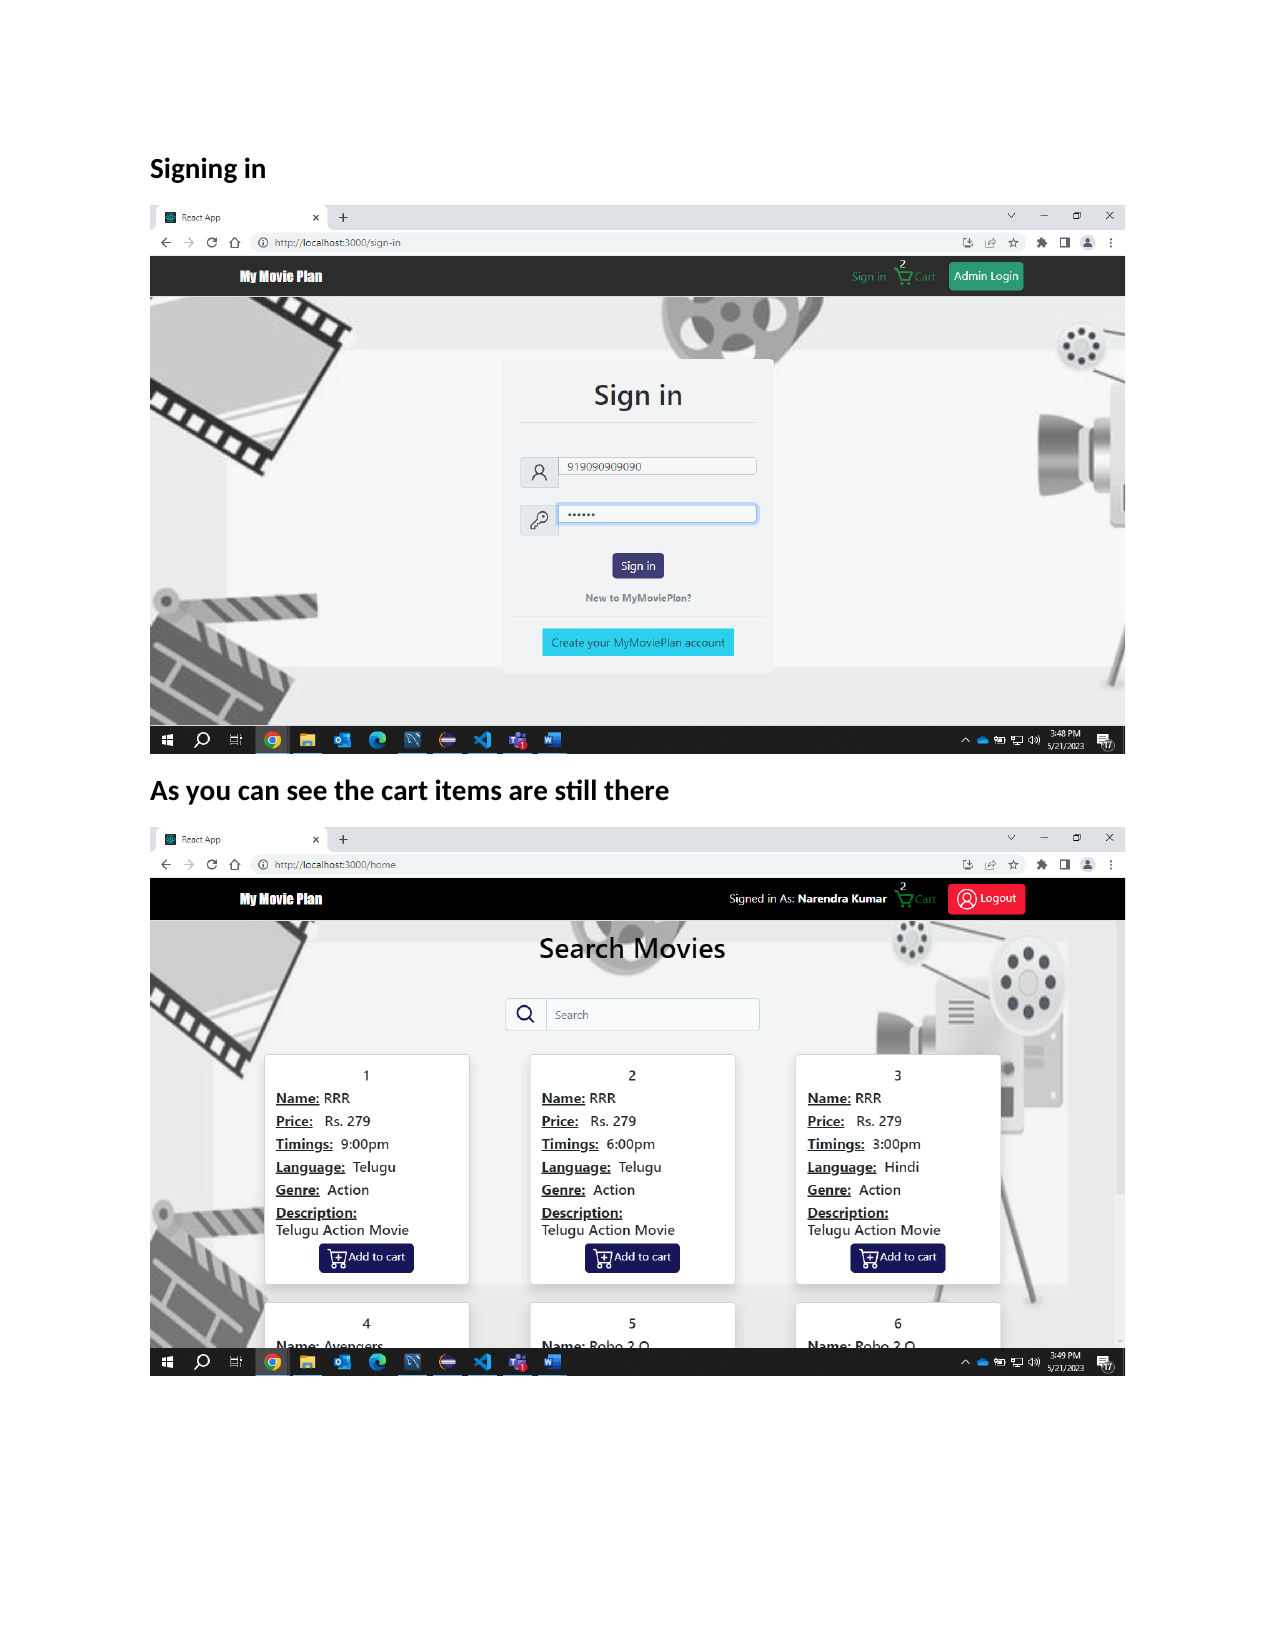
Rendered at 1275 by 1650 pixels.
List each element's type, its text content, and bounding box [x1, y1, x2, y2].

picture [150, 205, 1125, 754]
picture [150, 827, 1125, 1376]
text As you can see the cart items are still there [150, 772, 1125, 808]
text Signing in [150, 150, 1125, 186]
